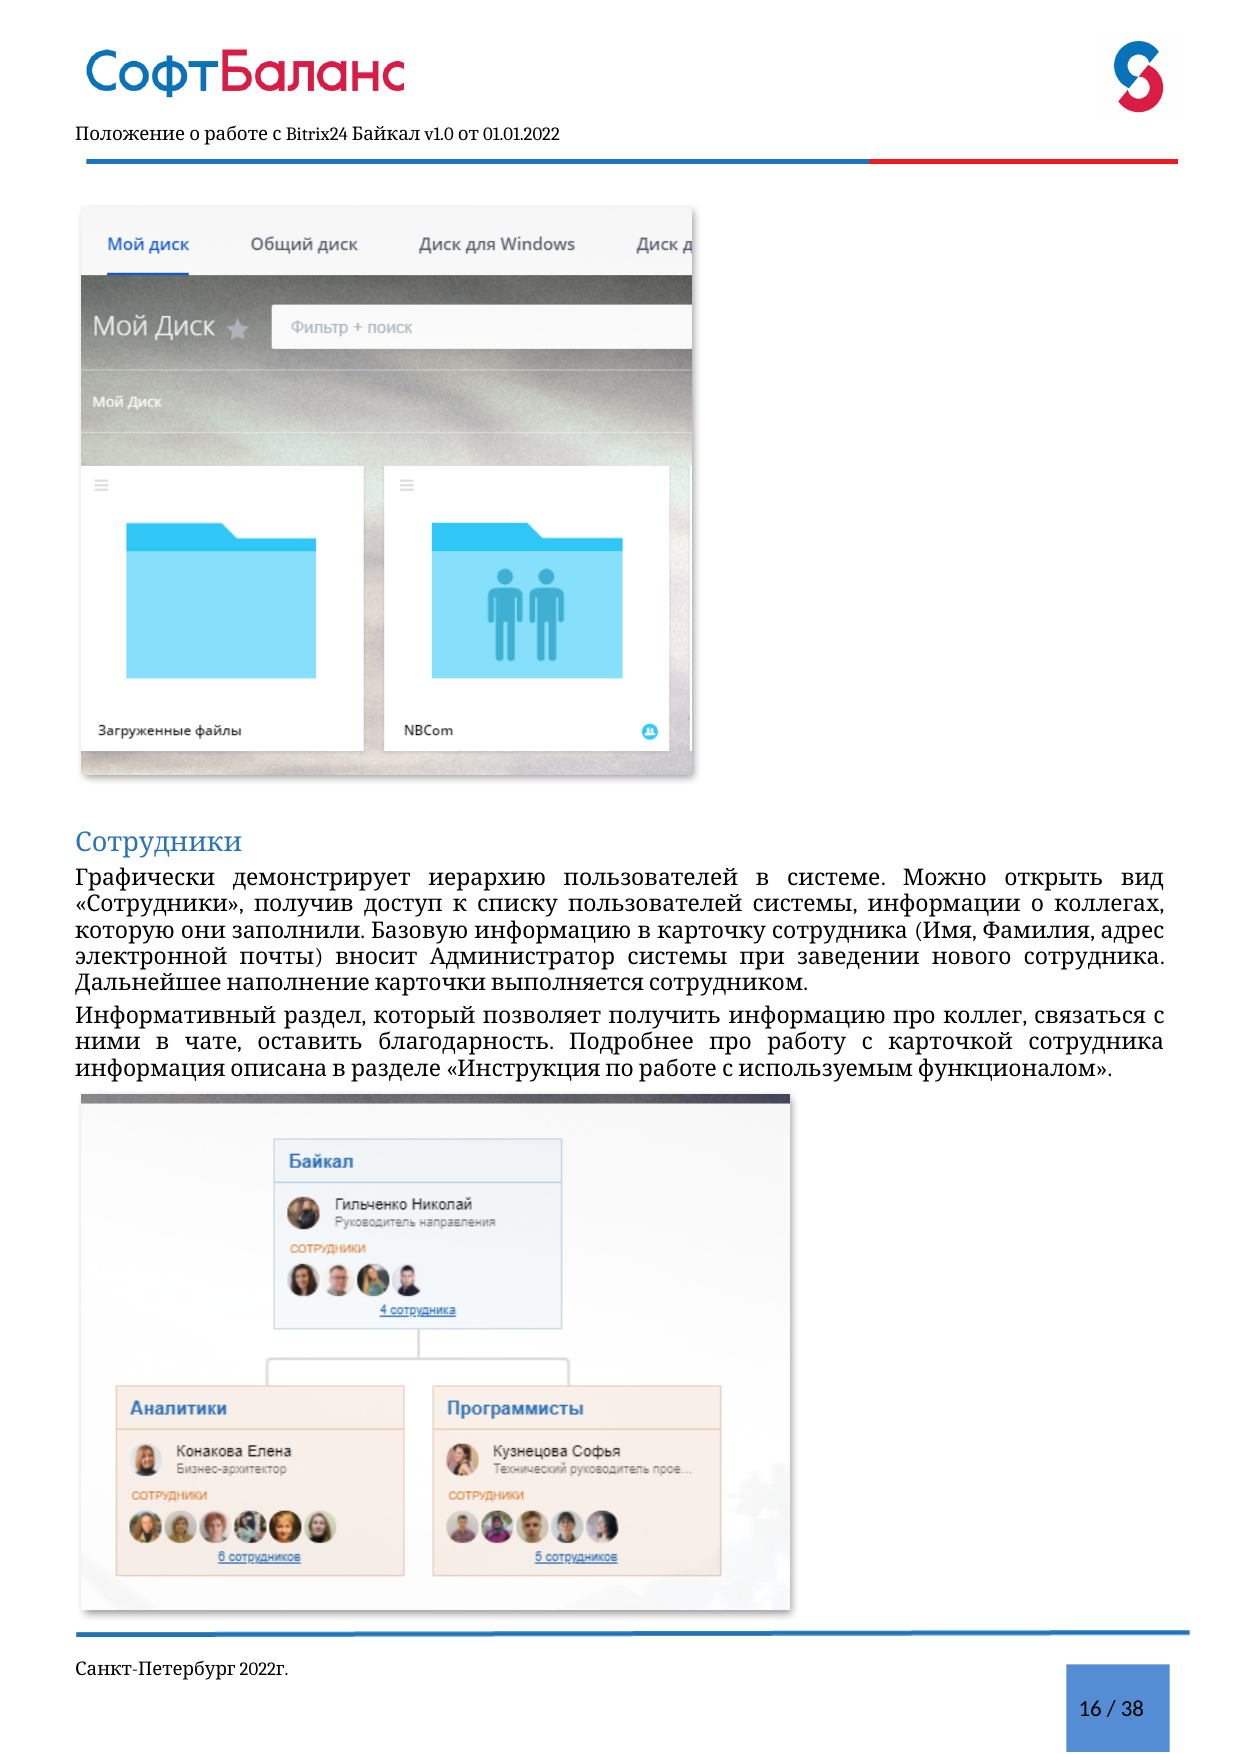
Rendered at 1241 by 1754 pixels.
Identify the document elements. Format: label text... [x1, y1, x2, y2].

text Информативный раздел, который позволяет получить информацию про коллег, связаться с ними в чате, оставить благодарность. Подробнее про работу с карточкой сотрудника информация описана в разделе «Инструкция по работе с используемым функционалом». [75, 1003, 1165, 1082]
picture [75, 1630, 1192, 1637]
picture [81, 207, 692, 775]
picture [81, 1094, 790, 1610]
text Графически демонстрирует иерархию пользователей в системе. Можно открыть вид «Сотрудники», получив доступ к списку пользователей системы, информации о коллегах, которую они заполнили. Базовую информацию в карточку сотрудника (Имя, Фамилия, адрес электронной почты) вносит Администратор системы при заведении нового сотрудника. Дальнейшее наполнение карточки выполняется сотрудником. [75, 865, 1165, 997]
picture [75, 39, 414, 108]
picture [1095, 32, 1183, 121]
text Сотрудники [75, 827, 1165, 858]
